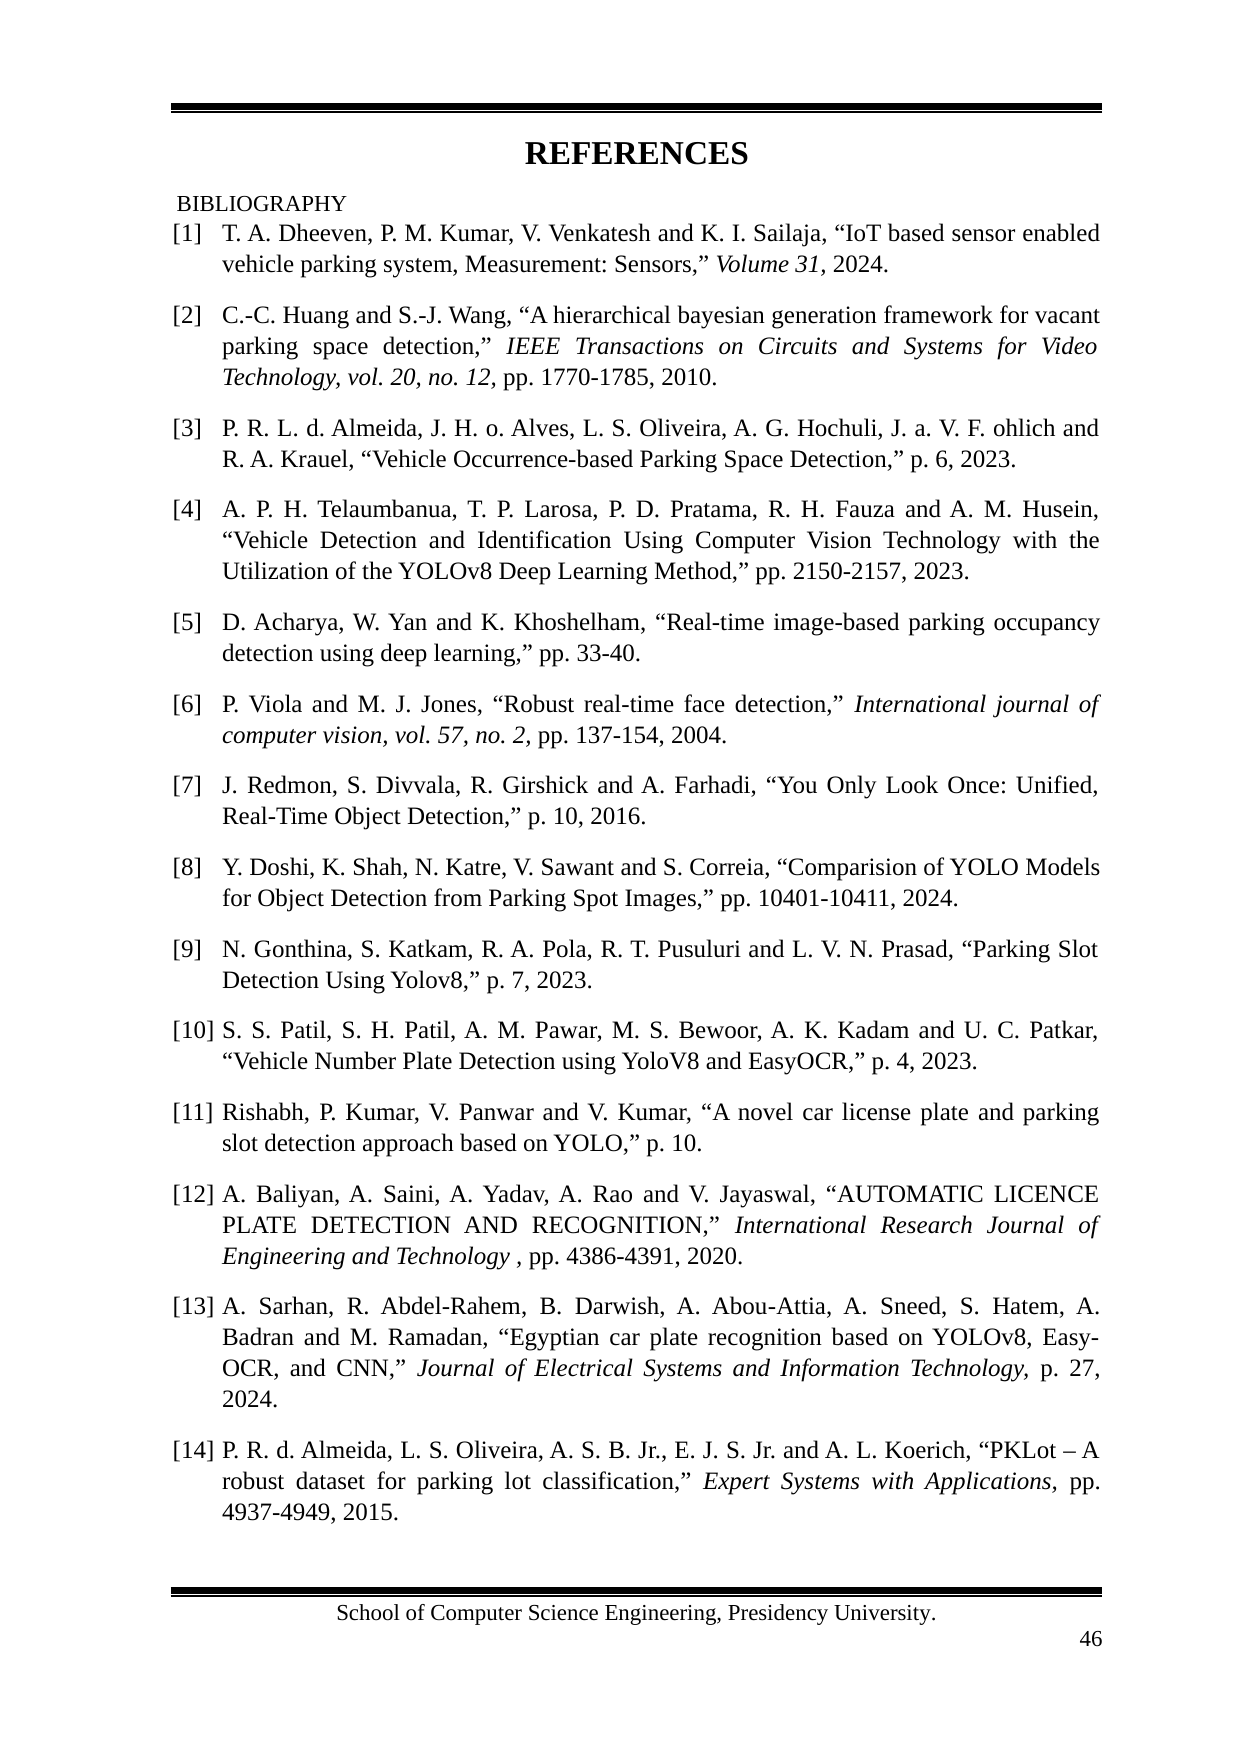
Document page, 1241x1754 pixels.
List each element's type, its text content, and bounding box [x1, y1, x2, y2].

text REFERENCES [171, 133, 1102, 171]
